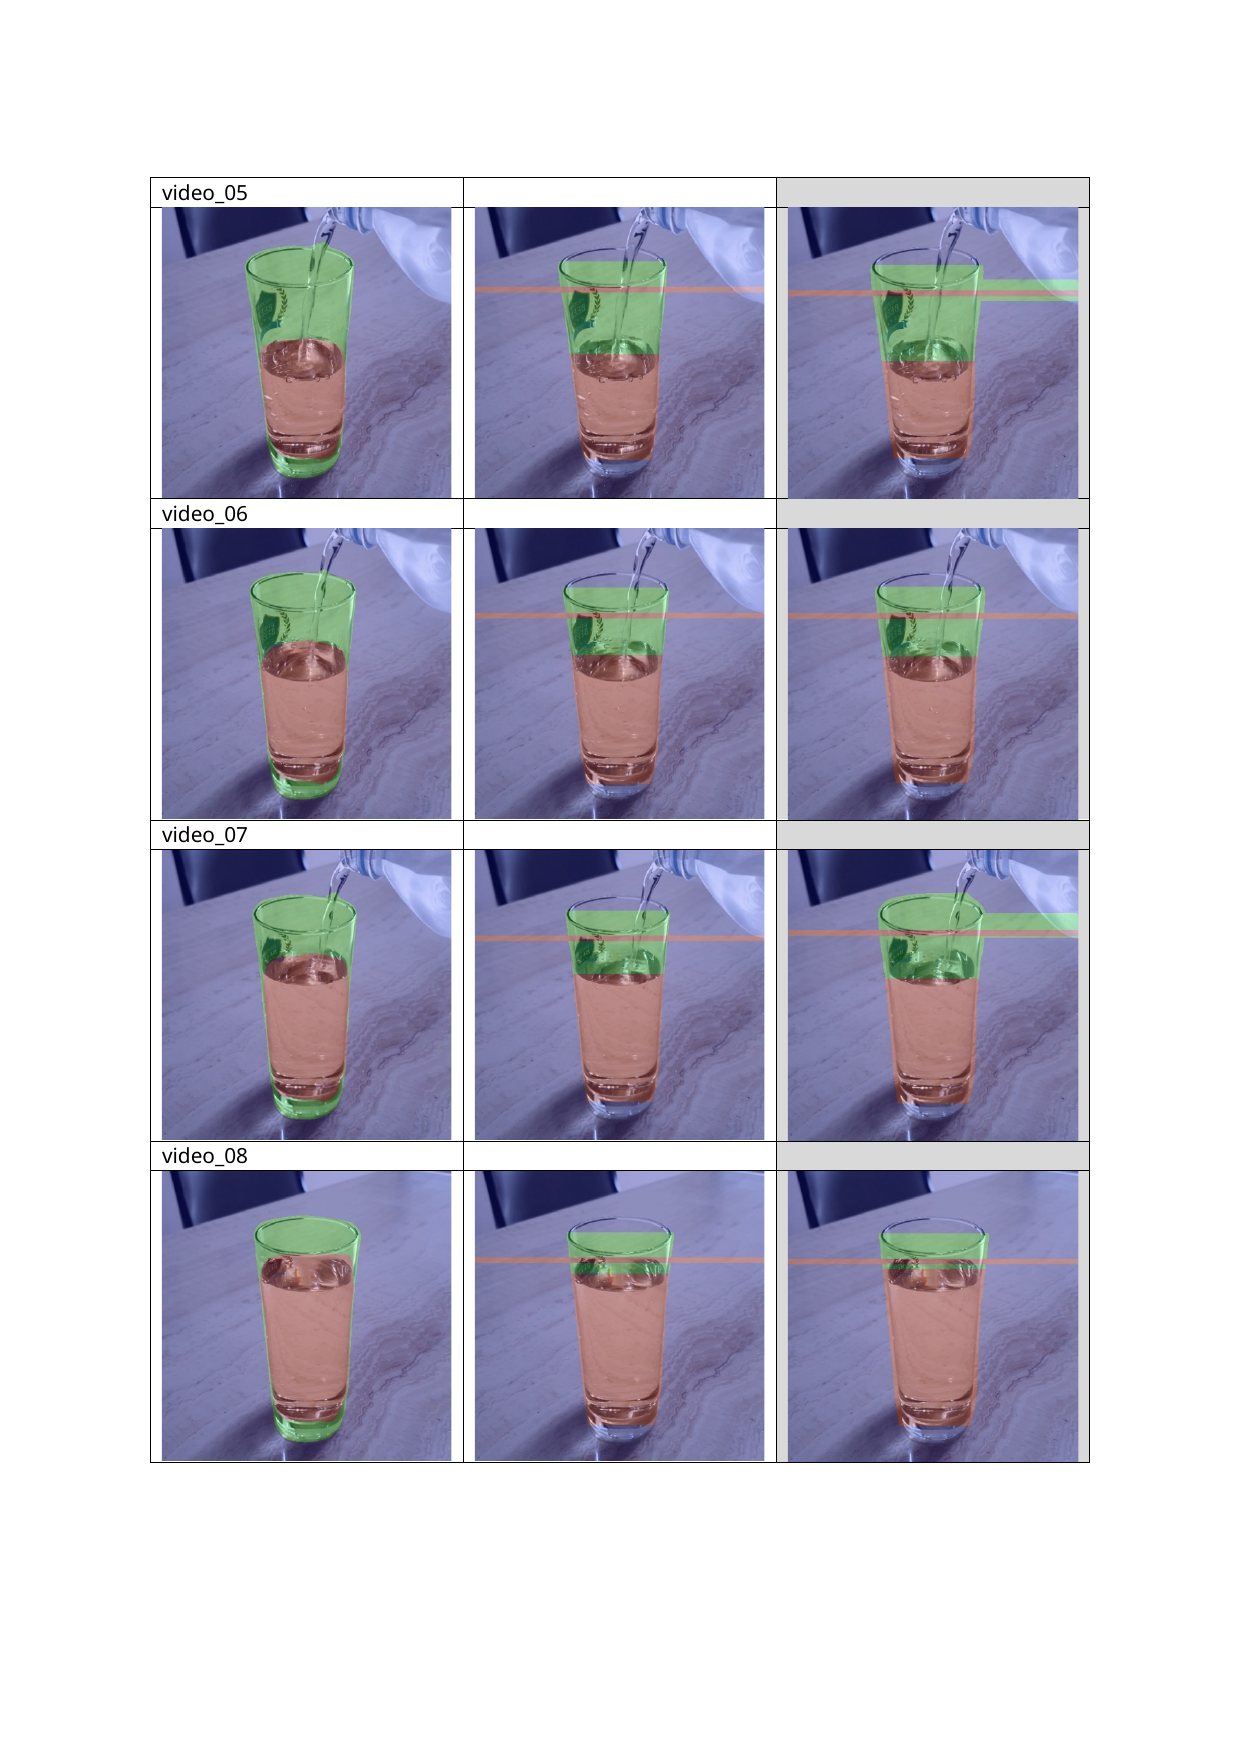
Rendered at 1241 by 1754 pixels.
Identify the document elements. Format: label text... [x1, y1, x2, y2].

picture [161, 850, 452, 1140]
table_cell [464, 1171, 776, 1462]
table_cell [777, 1171, 787, 1462]
table_cell [464, 208, 474, 498]
table_cell [777, 850, 787, 1141]
table_cell [777, 821, 1089, 849]
table_cell [464, 499, 776, 528]
table_header [777, 178, 1089, 207]
table_cell [452, 529, 463, 819]
picture [787, 207, 1079, 499]
picture [787, 850, 1079, 1141]
table_header video_05 [151, 178, 463, 207]
table_cell [777, 499, 1089, 528]
table_header [464, 178, 776, 207]
table_cell [464, 821, 776, 849]
picture [787, 1171, 1079, 1462]
table_cell [464, 1142, 776, 1170]
table_cell [777, 208, 787, 498]
table_cell [151, 208, 161, 498]
table_cell [151, 1171, 463, 1462]
picture [474, 528, 765, 819]
table_cell [464, 529, 474, 819]
picture [161, 528, 452, 819]
table_cell video_08 [151, 1142, 463, 1170]
table_cell [151, 850, 463, 1141]
table_cell [151, 529, 161, 819]
table_cell video_06 [151, 499, 463, 528]
picture [474, 850, 765, 1140]
picture [474, 1171, 765, 1461]
picture [474, 207, 765, 498]
table_cell [452, 208, 463, 498]
picture [787, 528, 1079, 820]
table_cell [1079, 208, 1089, 498]
picture [161, 207, 452, 498]
table_cell [777, 529, 787, 819]
table_cell [1079, 1171, 1089, 1462]
table_cell [777, 1142, 1089, 1170]
table_cell video_07 [151, 821, 463, 849]
table_cell [1079, 850, 1089, 1141]
table_cell [464, 850, 776, 1141]
table_cell [765, 529, 776, 819]
table_cell [1079, 529, 1089, 819]
picture [161, 1171, 452, 1461]
table_cell [765, 208, 776, 498]
